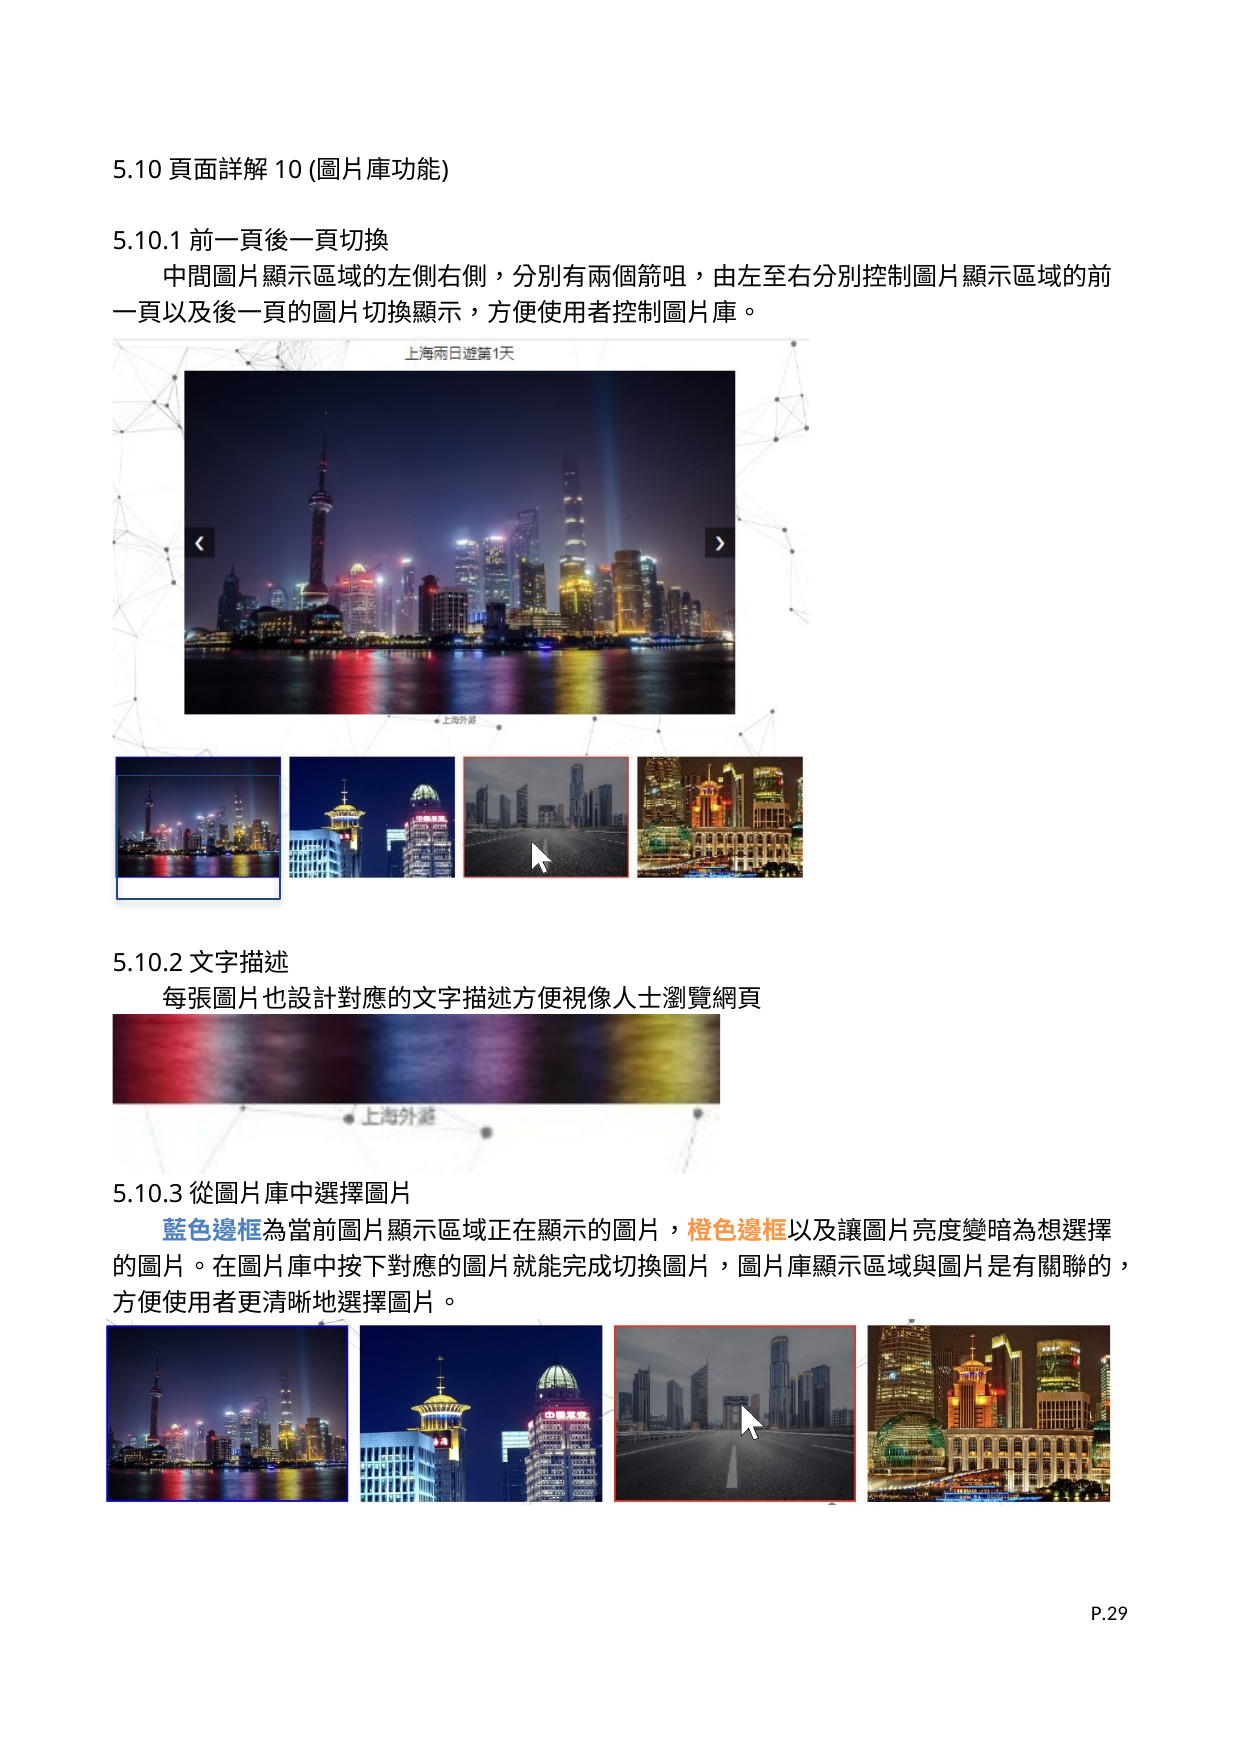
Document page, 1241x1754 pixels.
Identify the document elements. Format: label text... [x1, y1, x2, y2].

text 5.10.3 從圖片庫中選擇圖片 [112, 1174, 1128, 1210]
picture [118, 776, 279, 879]
text 5.10 頁面詳解10 (圖片庫功能) [112, 150, 1128, 186]
picture [112, 337, 809, 879]
text 每張圖片也設計對應的文字描述方便視像人士瀏覽網頁 [112, 978, 1128, 1015]
text 5.10.2 文字描述 [112, 942, 1128, 978]
text 藍色邊框為當前圖片顯示區域正在顯示的圖片，橙色邊框以及讓圖片亮度變暗為想選擇的圖片。在圖片庫中按下對應的圖片就能完成切換圖片，圖片庫顯示區域與圖片是有關聯的，方便使用者更清晰地選擇圖片。 [112, 1210, 1128, 1319]
text 5.10.1 前一頁後一頁切換 [112, 220, 1128, 257]
picture [112, 1014, 721, 1174]
text 中間圖片顯示區域的左側右側，分別有兩個箭咀，由左至右分別控制圖片顯示區域的前一頁以及後一頁的圖片切換顯示，方便使用者控制圖片庫。 [112, 257, 1128, 329]
picture [103, 1319, 1119, 1505]
